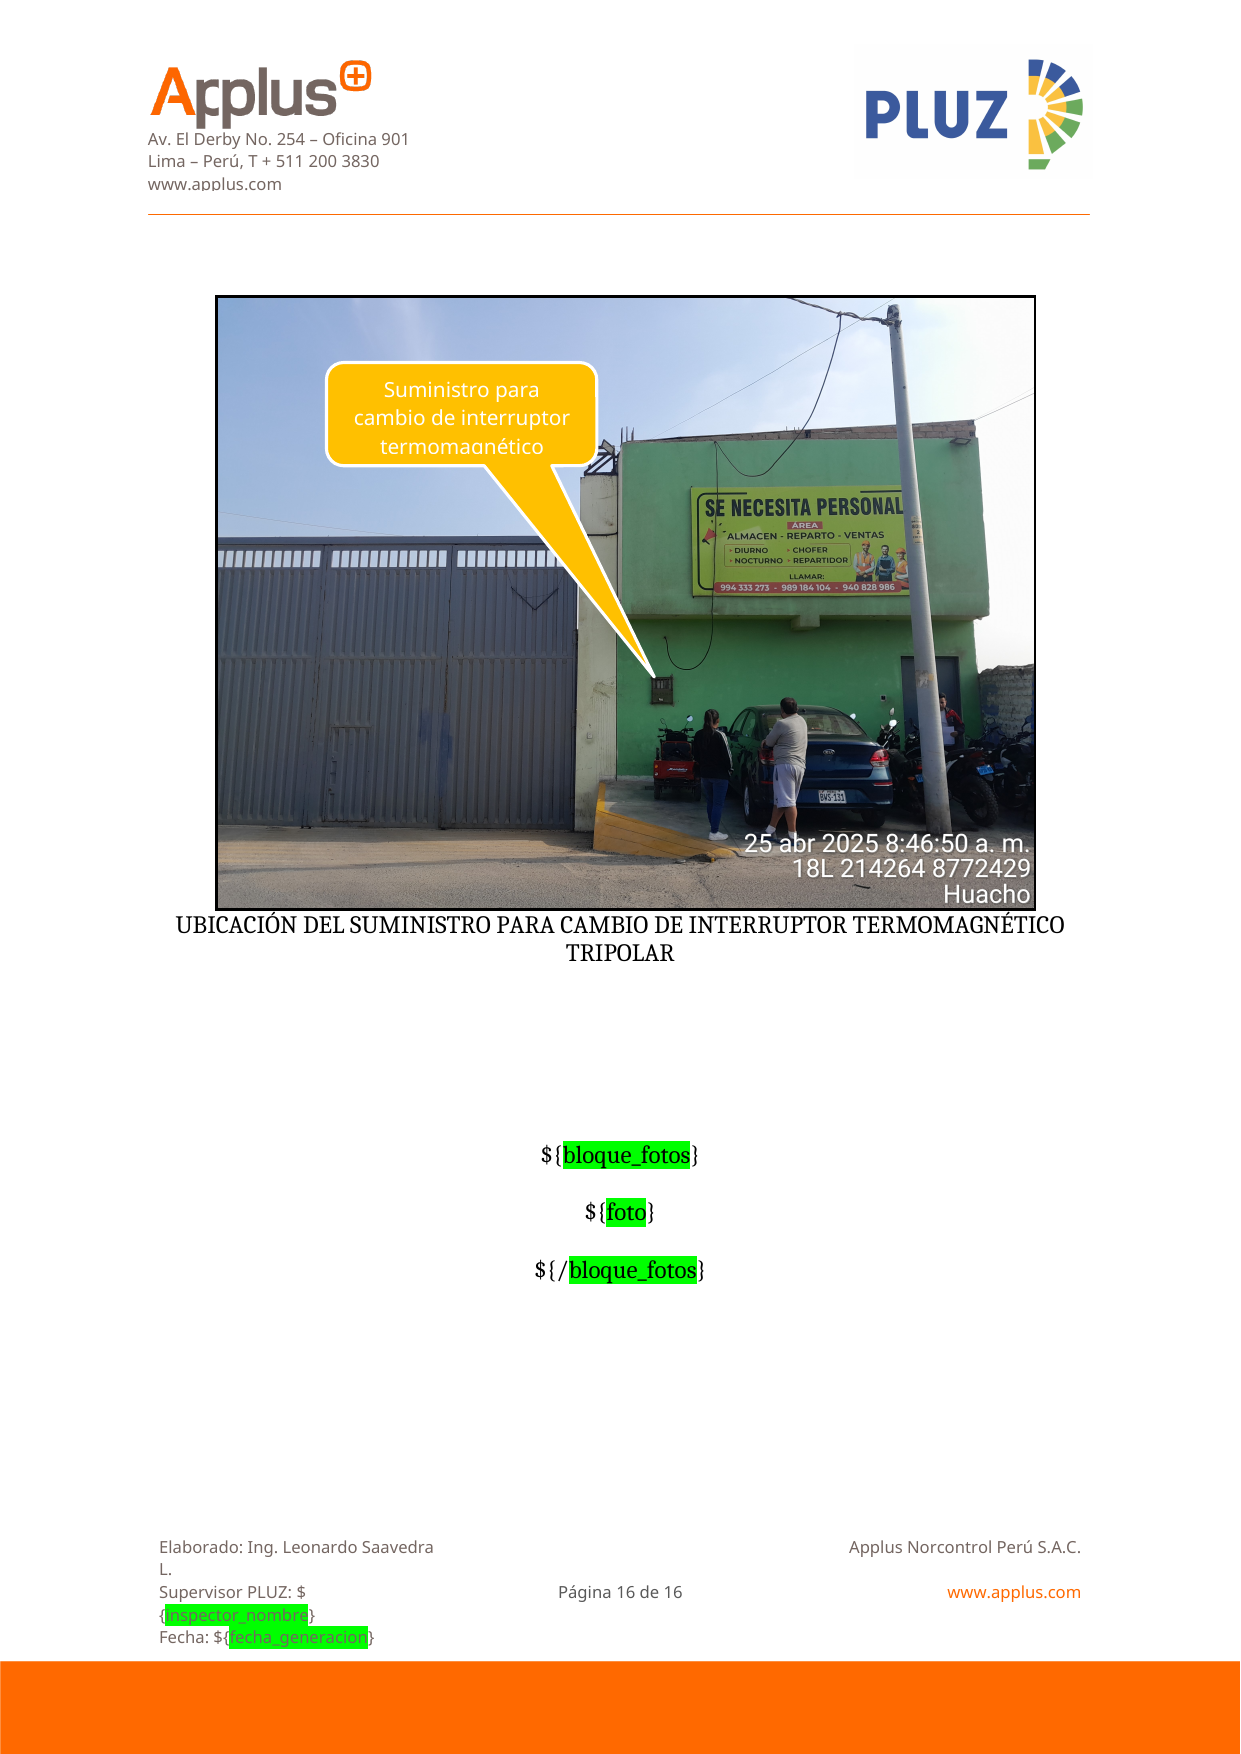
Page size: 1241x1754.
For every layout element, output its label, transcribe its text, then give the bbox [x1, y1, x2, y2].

text ${bloque_fotos} [148, 1141, 563, 1169]
text UBICACIÓN DEL SUMINISTRO PARA CAMBIO DE INTERRUPTOR TERMOMAGNÉTICO TRIPOLAR [148, 911, 1092, 968]
picture [0, 0, 1240, 1754]
text ${foto} [646, 1198, 1092, 1227]
text ${/bloque_fotos} [697, 1256, 1092, 1284]
text ${/bloque_fotos} [148, 1256, 569, 1284]
text ${foto} [148, 1198, 606, 1227]
text ${bloque_fotos} [690, 1141, 1092, 1169]
